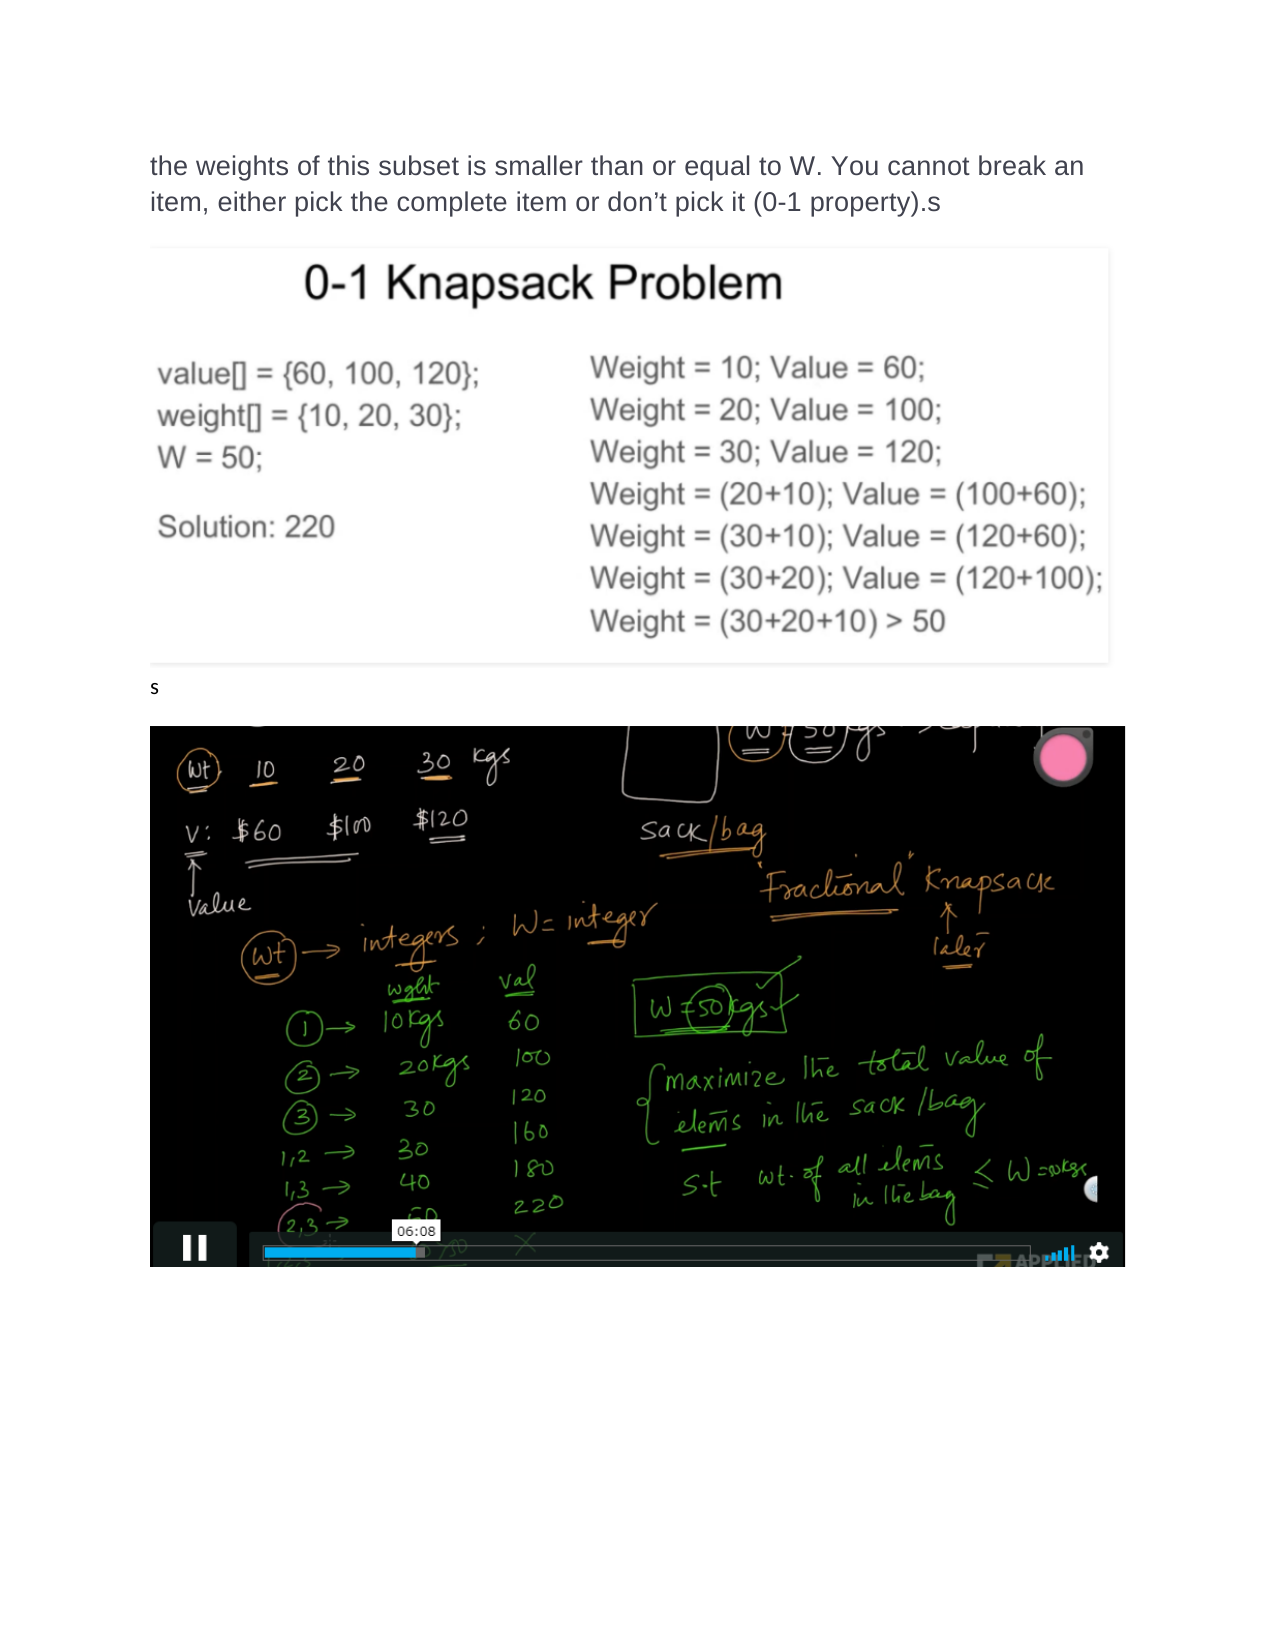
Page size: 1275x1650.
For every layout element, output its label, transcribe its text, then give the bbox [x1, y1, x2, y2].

picture [150, 242, 1125, 668]
text s [150, 668, 1125, 700]
picture [150, 725, 1125, 1267]
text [150, 150, 1125, 217]
